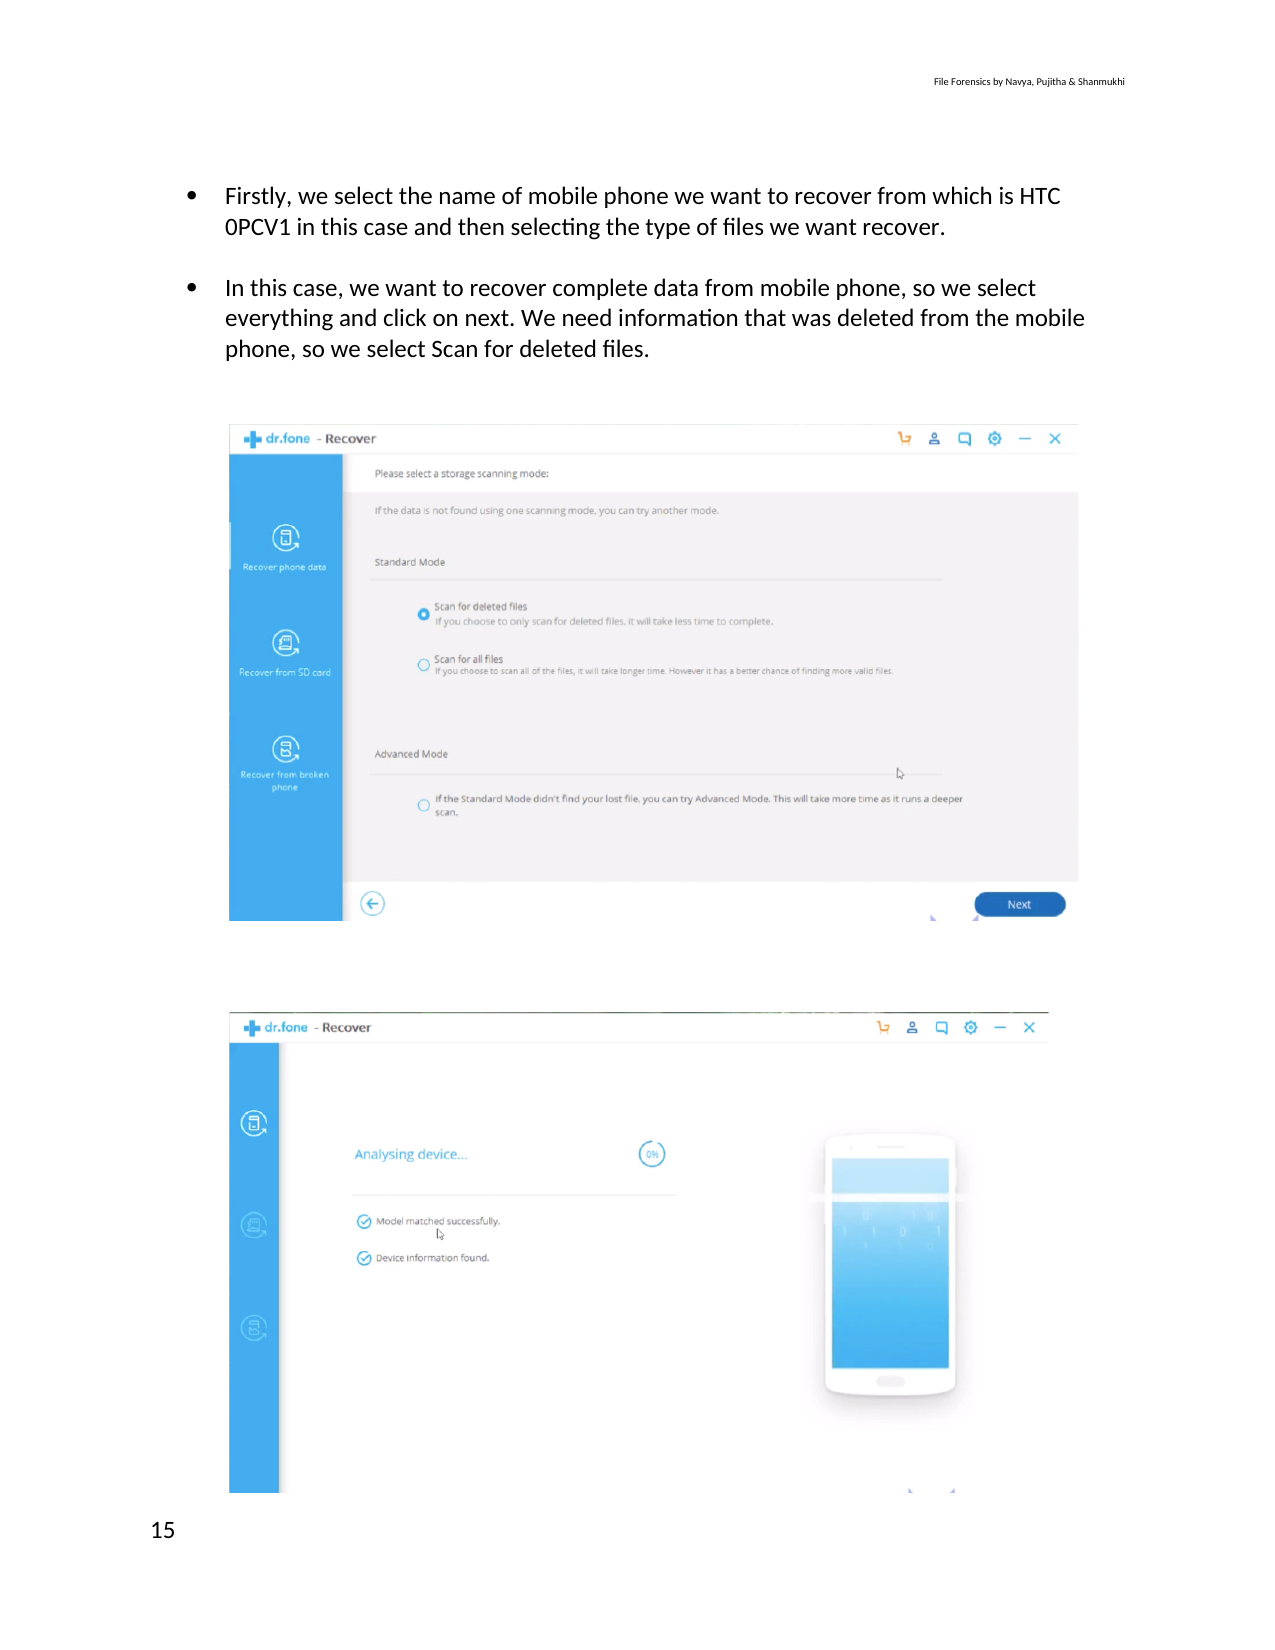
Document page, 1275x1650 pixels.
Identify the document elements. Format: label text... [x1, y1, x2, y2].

picture [229, 424, 1079, 921]
list In this case, we want to recover complete data from mobile phone, so we select everything and click on next. We need information that was deleted from the mobile phone, so we select Scan for deleted files. [187, 272, 1125, 364]
list Firstly, we select the name of mobile phone we want to recover from which is HTC 0PCV1 in this case and then selecting the type of files we want recover. [187, 181, 1125, 242]
picture [229, 1012, 1049, 1493]
